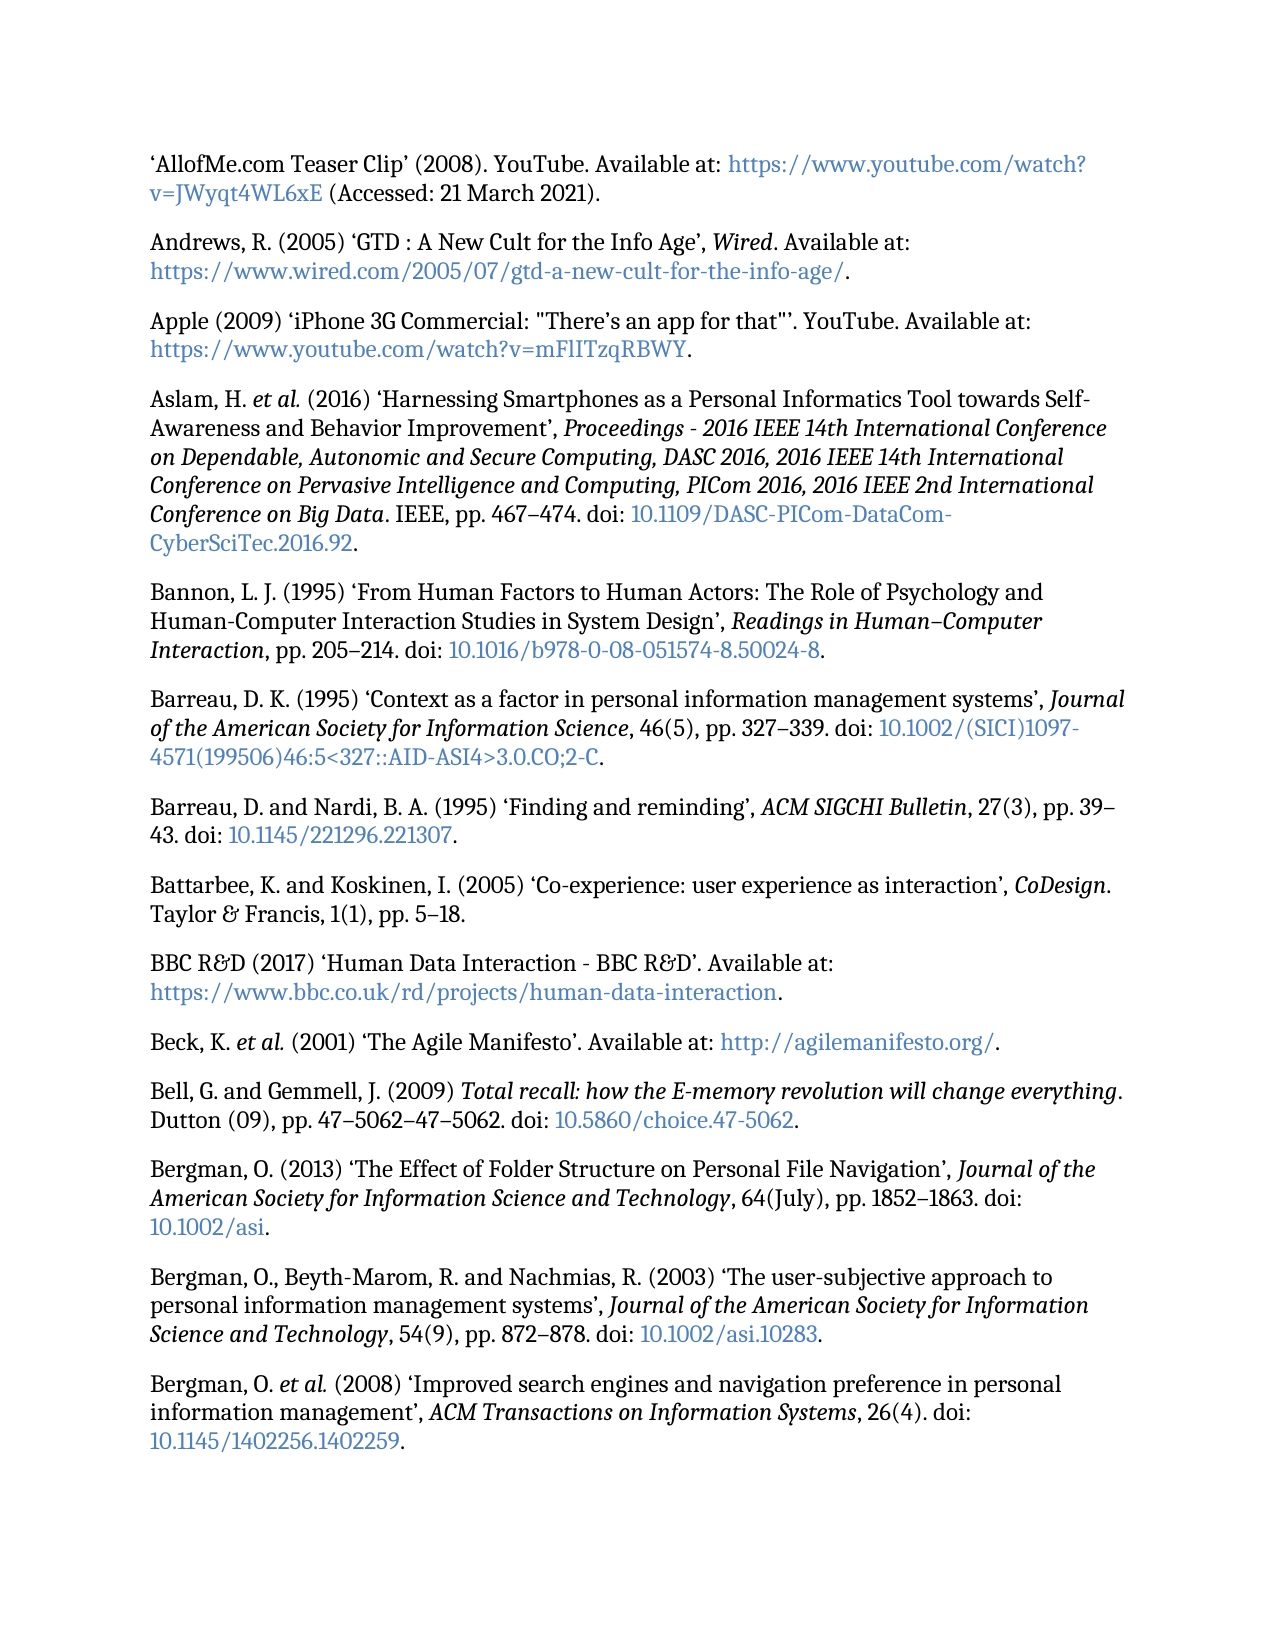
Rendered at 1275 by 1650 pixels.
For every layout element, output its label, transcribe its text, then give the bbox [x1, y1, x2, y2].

text Apple (2009) ‘iPhone 3G Commercial: "There’s an app for that"’. YouTube. Available at: https://www.youtube.com/watch?v=mFlITzqRBWY. [150, 307, 1125, 364]
text ‘AllofMe.com Teaser Clip’ (2008). YouTube. Available at: https://www.youtube.com/watch?v=JWyqt4WL6xE (Accessed: 21 March 2021). [150, 150, 1125, 207]
text Bergman, O. et al. (2008) ‘Improved search engines and navigation preference in personal information management’, ACM Transactions on Information Systems, 26(4). doi: 10.1145/1402256.1402259. [150, 1369, 1125, 1456]
text Barreau, D. K. (1995) ‘Context as a factor in personal information management systems’, Journal of the American Society for Information Science, 46(5), pp. 327–339. doi: 10.1002/(SICI)1097-4571(199506)46:5<327::AID-ASI4>3.0.CO;2-C. [150, 685, 1125, 772]
text Bell, G. and Gemmell, J. (2009) Total recall: how the E-memory revolution will change everything. Dutton (09), pp. 47–5062–47–5062. doi: 10.5860/choice.47-5062. [150, 1077, 1125, 1134]
text Beck, K. et al. (2001) ‘The Agile Manifesto’. Available at: http://agilemanifesto.org/. [150, 1027, 1125, 1056]
text Barreau, D. and Nardi, B. A. (1995) ‘Finding and reminding’, ACM SIGCHI Bulletin, 27(3), pp. 39–43. doi: 10.1145/221296.221307. [150, 792, 1125, 850]
text Bergman, O. (2013) ‘The Effect of Folder Structure on Personal File Navigation’, Journal of the American Society for Information Science and Technology, 64(July), pp. 1852–1863. doi: 10.1002/asi. [150, 1155, 1125, 1242]
text Bergman, O., Beyth-Marom, R. and Nachmias, R. (2003) ‘The user-subjective approach to personal information management systems’, Journal of the American Society for Information Science and Technology, 54(9), pp. 872–878. doi: 10.1002/asi.10283. [150, 1262, 1125, 1349]
text Andrews, R. (2005) ‘GTD : A New Cult for the Info Age’, Wired. Available at: https://www.wired.com/2005/07/gtd-a-new-cult-for-the-info-age/. [150, 228, 1125, 286]
text Bannon, L. J. (1995) ‘From Human Factors to Human Actors: The Role of Psychology and Human-Computer Interaction Studies in System Design’, Readings in Human–Computer Interaction, pp. 205–214. doi: 10.1016/b978-0-08-051574-8.50024-8. [150, 578, 1125, 664]
text BBC R&D (2017) ‘Human Data Interaction - BBC R&D’. Available at: https://www.bbc.co.uk/rd/projects/human-data-interaction. [150, 949, 1125, 1007]
text Battarbee, K. and Koskinen, I. (2005) ‘Co-experience: user experience as interaction’, CoDesign. Taylor & Francis, 1(1), pp. 5–18. [150, 871, 1125, 928]
text Aslam, H. et al. (2016) ‘Harnessing Smartphones as a Personal Informatics Tool towards Self-Awareness and Behavior Improvement’, Proceedings - 2016 IEEE 14th International Conference on Dependable, Autonomic and Secure Computing, DASC 2016, 2016 IEEE 14th International Conference on Pervasive Intelligence and Computing, PICom 2016, 2016 IEEE 2nd International Conference on Big Data. IEEE, pp. 467–474. doi: 10.1109/DASC-PICom-DataCom-CyberSciTec.2016.92. [150, 385, 1125, 557]
